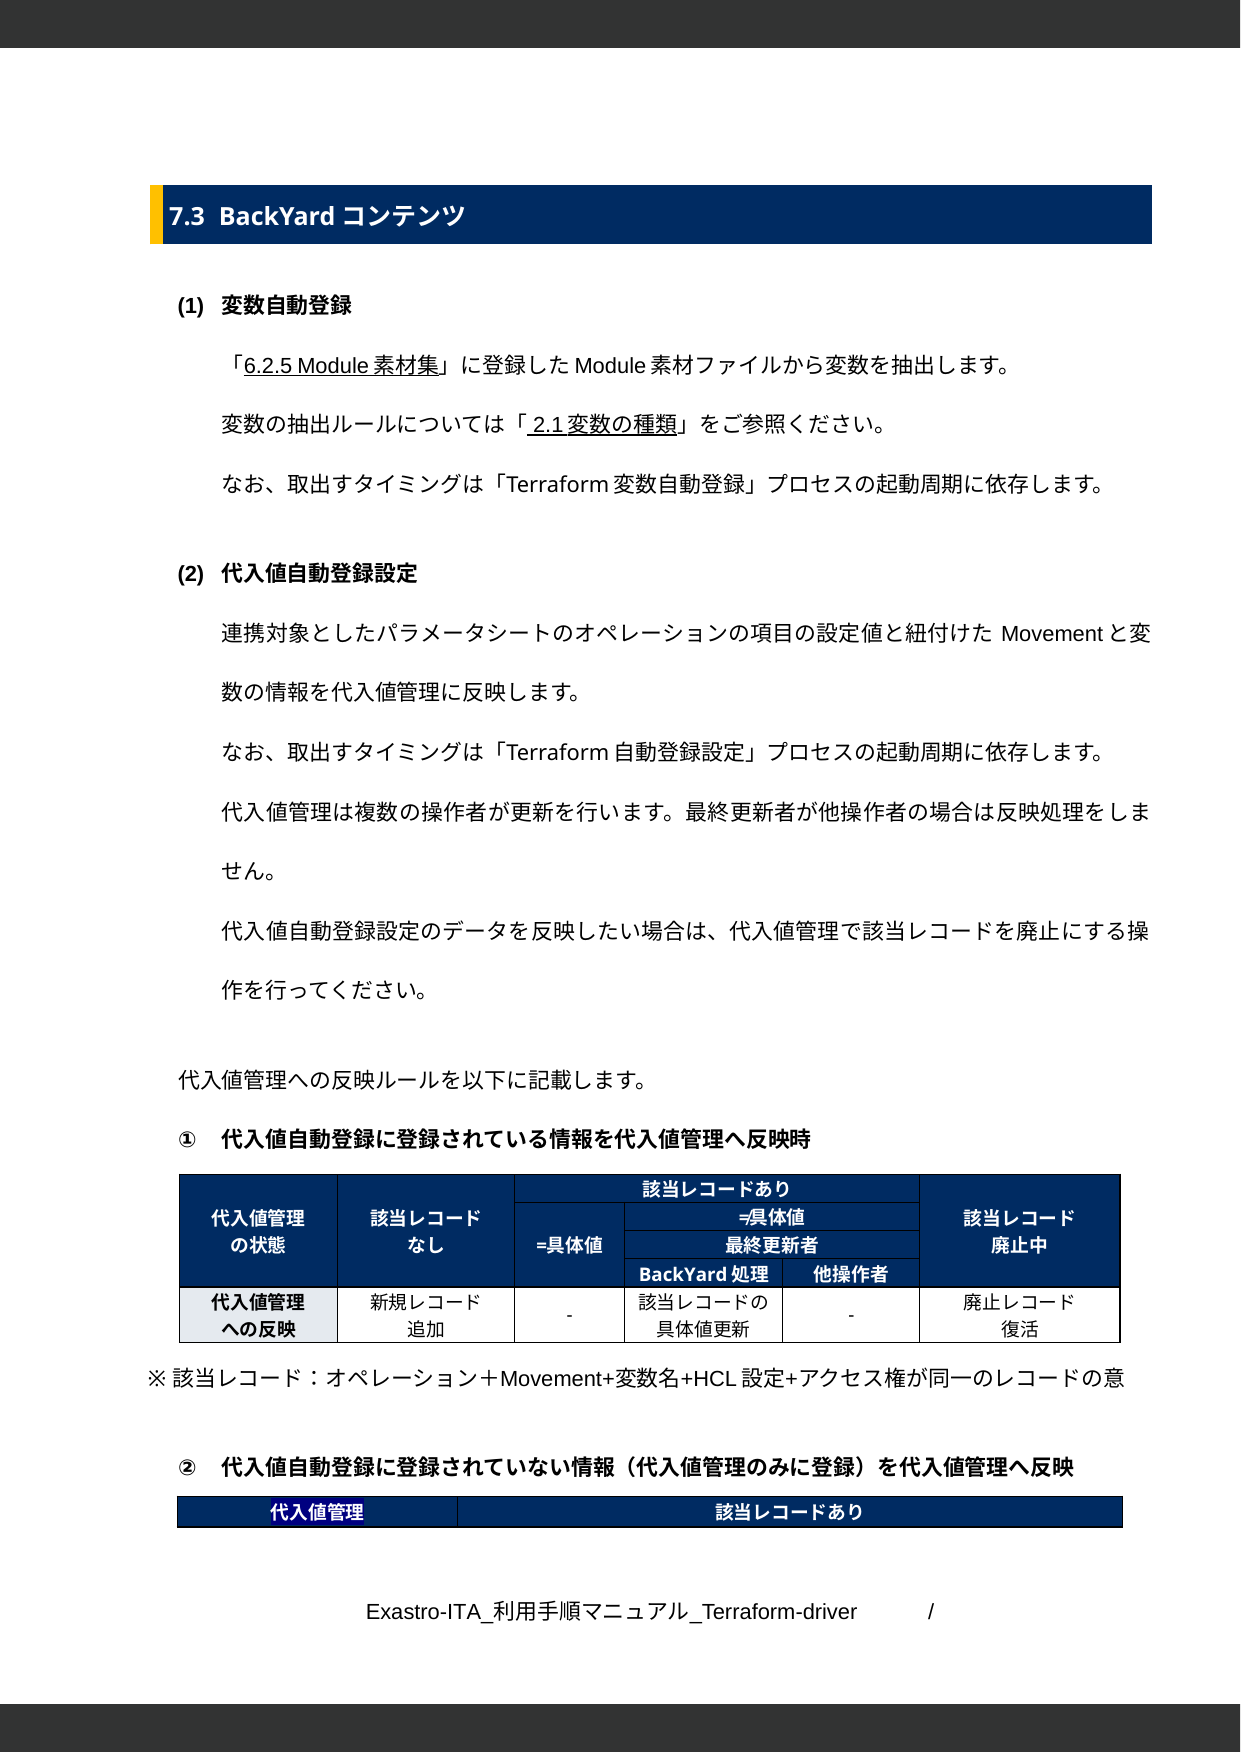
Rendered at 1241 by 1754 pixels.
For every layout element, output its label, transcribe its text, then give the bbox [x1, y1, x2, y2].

list 代入値自動登録設定のデータを反映したい場合は、代入値管理で該当レコードを廃止にする操作を行ってください。 [222, 900, 1152, 1019]
table_header 該当レコードあり [515, 1175, 919, 1202]
table_cell 他操作者 [783, 1259, 919, 1286]
table_header 該当レコードあり [458, 1497, 1122, 1526]
list 代入値自動登録に登録されている情報を代入値管理へ反映時 [178, 1108, 1152, 1168]
table_cell - [783, 1288, 919, 1342]
picture [0, 0, 1241, 48]
picture [0, 1704, 1241, 1752]
list 変数の抽出ルールについては「 2.1変数の種類」をご参照ください。 [222, 393, 1152, 453]
table_cell 廃止レコード 復活 [920, 1288, 1119, 1342]
subtitle BackYard コンテンツ [163, 185, 1152, 244]
table_header 該当レコード なし [338, 1175, 514, 1286]
table_header 代入値管理 の状態 [178, 1497, 457, 1526]
table_cell 新規レコード 追加 [338, 1288, 514, 1342]
table_cell - [515, 1288, 624, 1342]
list ※ 該当レコード：オペレーション＋Movement+変数名+HCL設定+アクセス権が同一のレコードの意 [148, 1168, 1152, 1406]
table_header 該当レコード 廃止中 [920, 1175, 1119, 1286]
list 代入値自動登録設定 [177, 542, 1152, 602]
table_cell ≠具体値 [625, 1203, 919, 1230]
list 「6.2.5 Module素材集」に登録したModule素材ファイルから変数を抽出します。 [222, 334, 1152, 393]
table_cell 代入値管理 への反映 [180, 1288, 337, 1342]
list なお、取出すタイミングは「Terraform自動登録設定」プロセスの起動周期に依存します。 [222, 721, 1152, 781]
list 変数自動登録 [177, 274, 1152, 334]
table_cell 最終更新者 [625, 1231, 919, 1258]
table_cell BackYard処理 [625, 1259, 782, 1286]
table_cell 該当レコードの 具体値更新 [625, 1288, 782, 1342]
list 代入値管理は複数の操作者が更新を行います。最終更新者が他操作者の場合は反映処理をしません。 [222, 781, 1152, 900]
table_header 代入値管理 の状態 [180, 1175, 337, 1286]
list 代入値自動登録に登録されていない情報（代入値管理のみに登録）を代入値管理へ反映 [178, 1436, 1152, 1496]
list なお、取出すタイミングは「Terraform変数自動登録」プロセスの起動周期に依存します。 [222, 453, 1152, 512]
list 連携対象としたパラメータシートのオペレーションの項目の設定値と紐付けたMovementと変数の情報を代入値管理に反映します。 [222, 602, 1152, 721]
list 代入値管理への反映ルールを以下に記載します。 [178, 1049, 1152, 1108]
table_cell =具体値 [515, 1203, 624, 1286]
